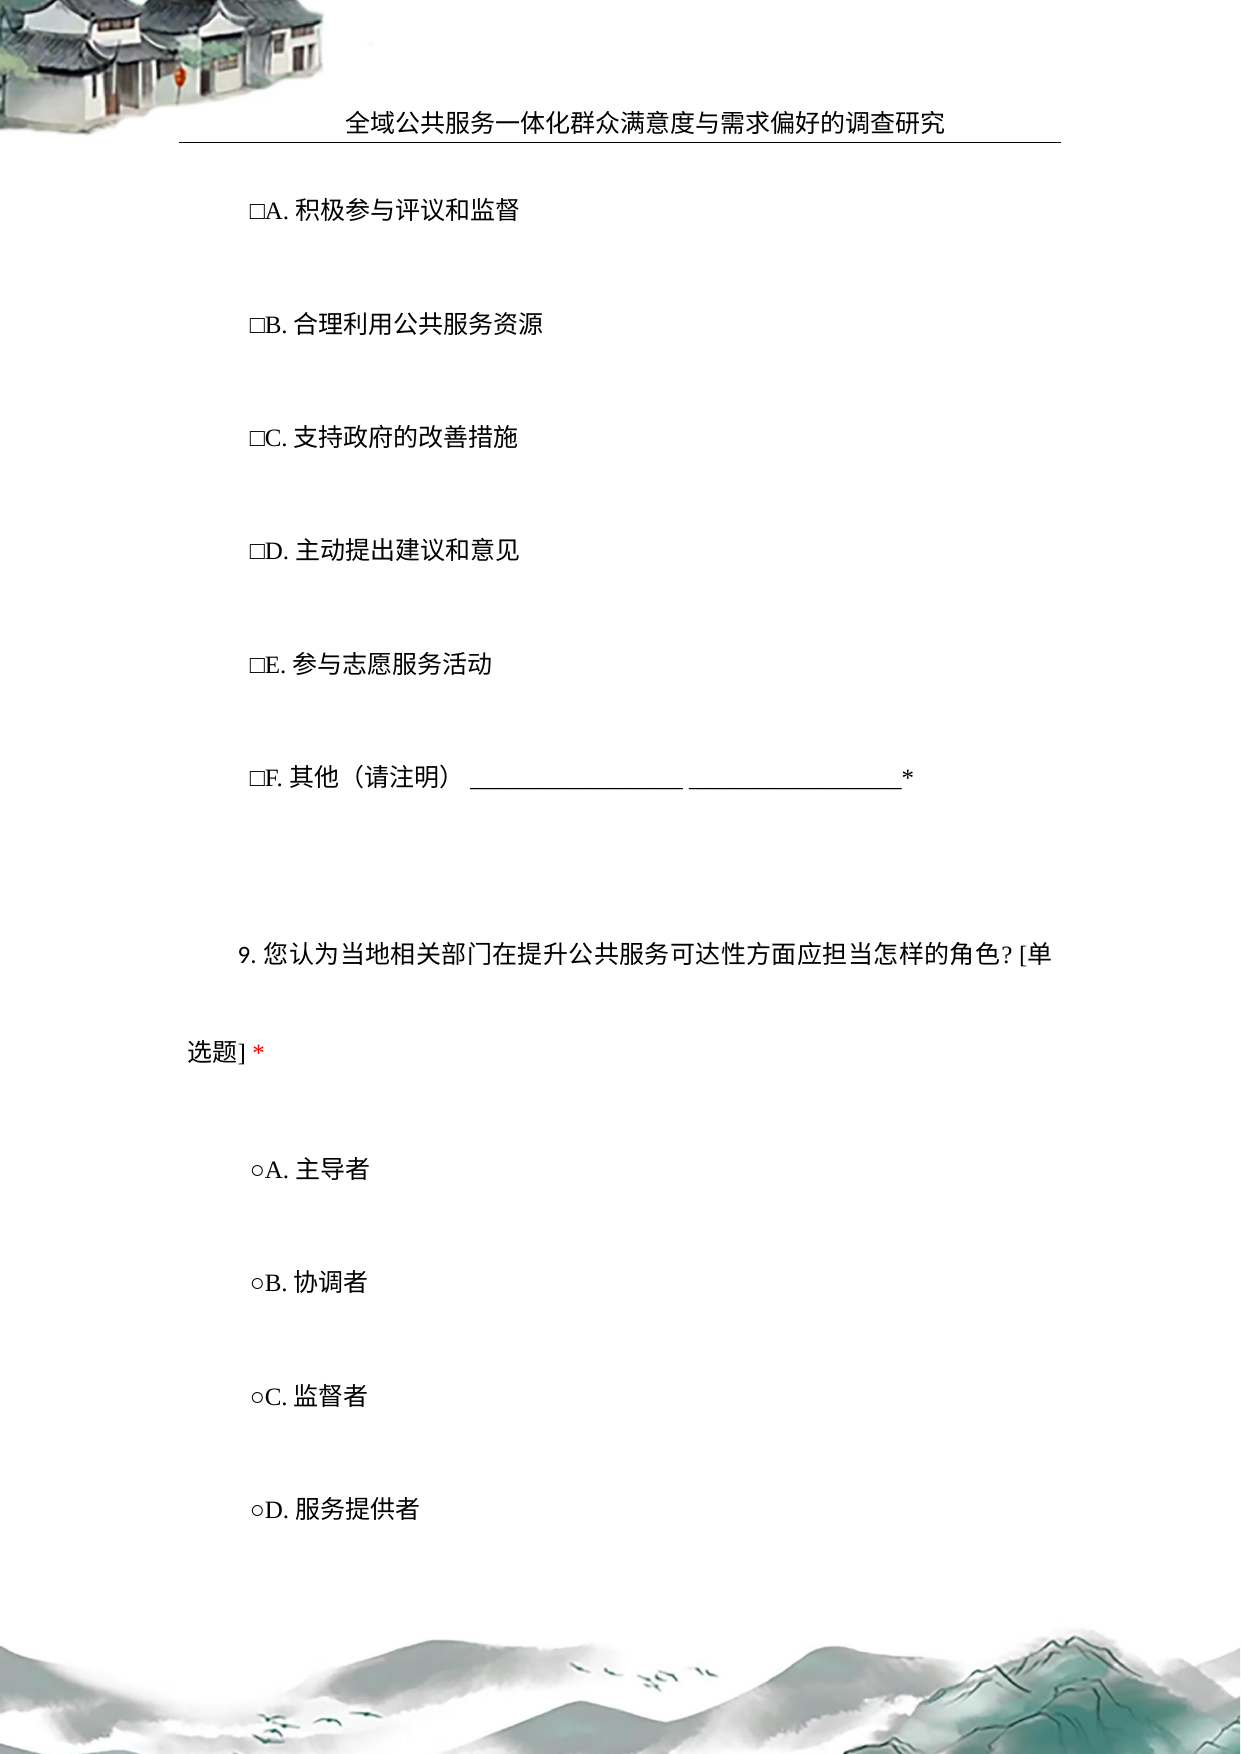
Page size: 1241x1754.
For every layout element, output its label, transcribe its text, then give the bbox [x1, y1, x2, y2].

table_cell □F. 其他（请注明） _________________ _________________* [189, 727, 1053, 838]
picture [0, 0, 1241, 1754]
table_cell ○B. 协调者 [189, 1232, 1053, 1344]
table_cell □D. 主动提出建议和意见 [189, 500, 1053, 612]
table_header ○A. 主导者 [189, 1119, 1053, 1231]
text 9. 您认为当地相关部门在提升公共服务可达性方面应担当怎样的角色? [单选题] * [187, 920, 1053, 1083]
table_cell □C. 支持政府的改善措施 [189, 387, 1053, 498]
table_cell ○C. 监督者 [189, 1346, 1053, 1457]
table_cell □B. 合理利用公共服务资源 [189, 273, 1053, 385]
table_cell ○D. 服务提供者 [189, 1459, 1053, 1571]
table_header □A. 积极参与评议和监督 [189, 160, 1053, 272]
table_cell □E. 参与志愿服务活动 [189, 613, 1053, 725]
